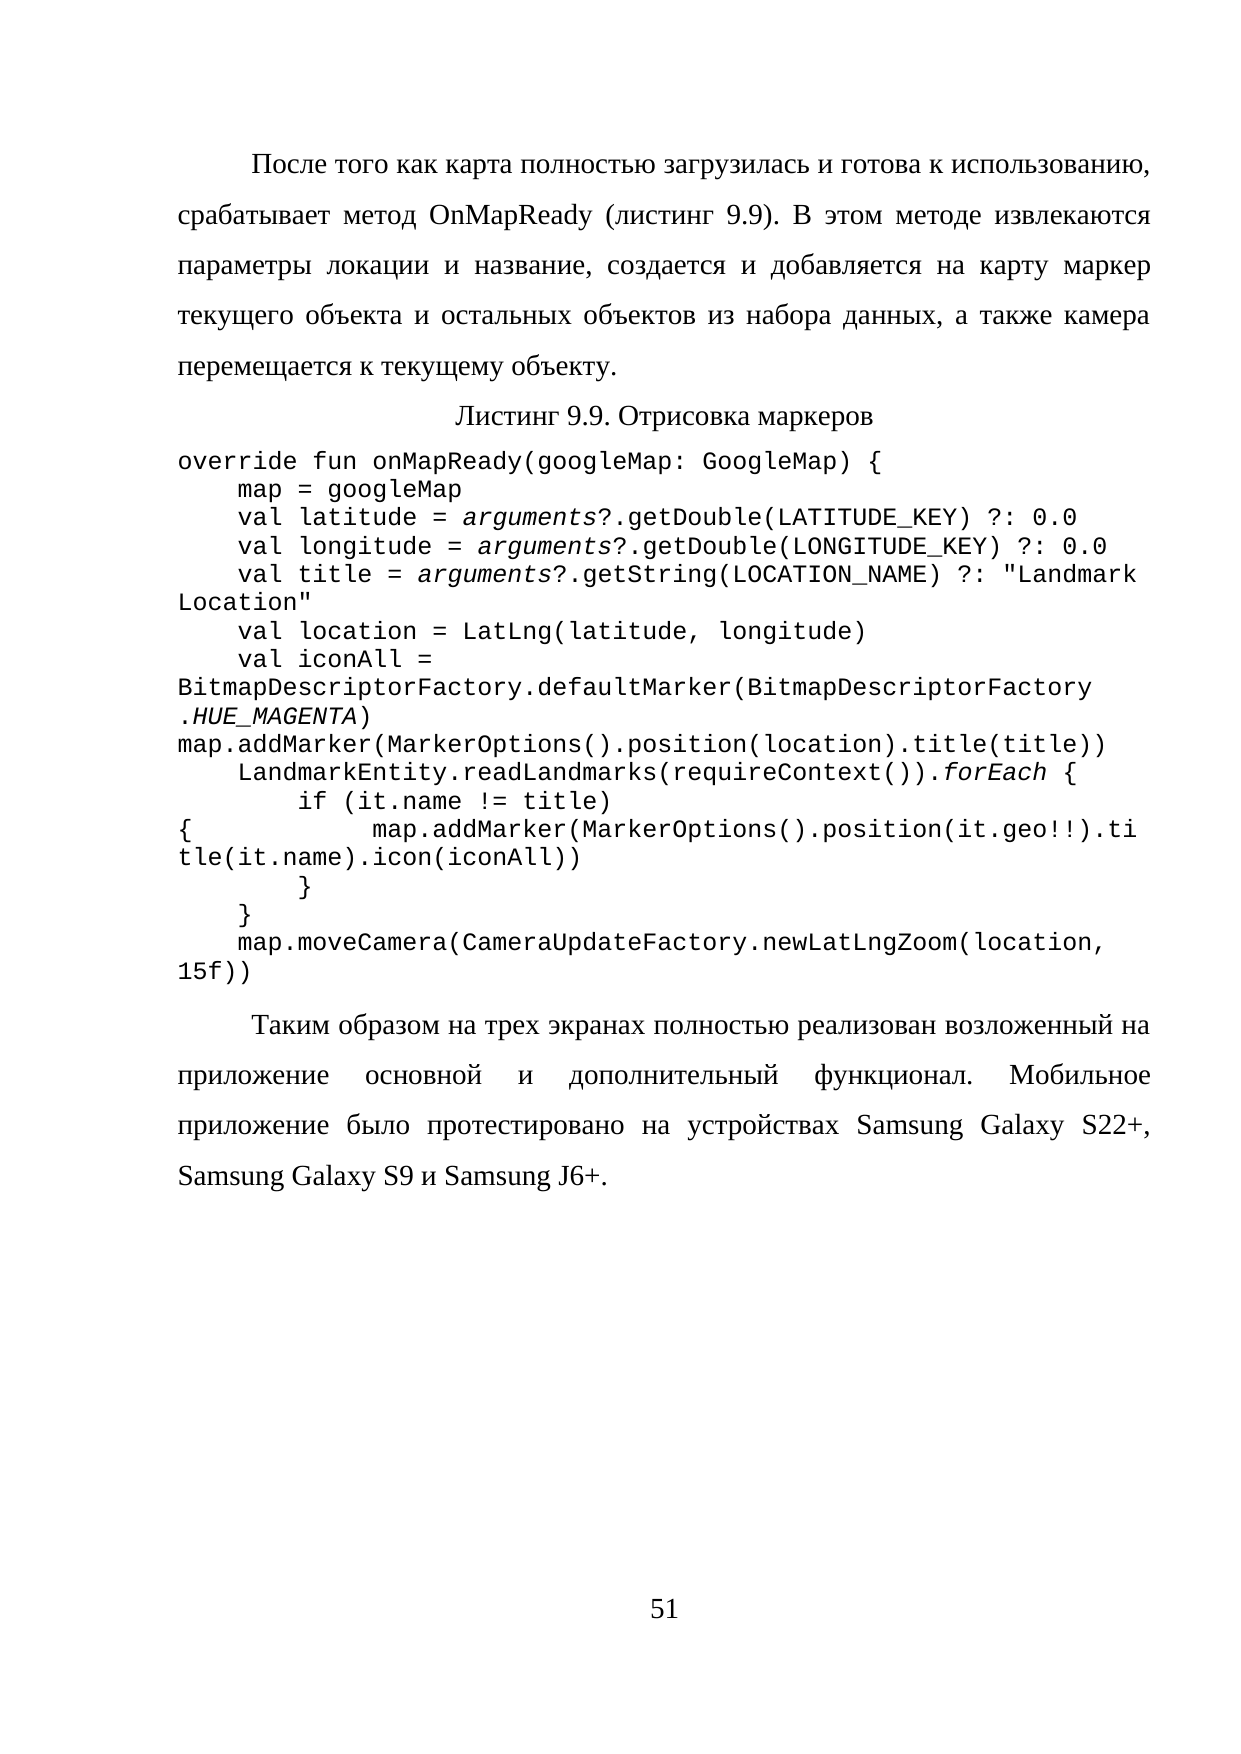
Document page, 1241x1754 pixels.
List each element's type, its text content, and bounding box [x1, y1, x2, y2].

text Листинг 9.9. Отрисовка маркеров [177, 398, 1152, 432]
text override fun onMapReady(googleMap: GoogleMap) { map = googleMap val latitude = arguments?.getDouble(LATITUDE_KEY) ?: 0.0 val longitude = arguments?.getDouble(LONGITUDE_KEY) ?: 0.0 val title = arguments?.getString(LOCATION_NAME) ?: "Landmark Location" val location = LatLng(latitude, longitude) val iconAll = BitmapDescriptorFactory.defaultMarker(BitmapDescriptorFactory.HUE_MAGENTA) map.addMarker(MarkerOptions().position(location).title(title)) LandmarkEntity.readLandmarks(requireContext()).forEach { if (it.name != title) { map.addMarker(MarkerOptions().position(it.geo!!).title(it.name).icon(iconAll)) } } map.moveCamera(CameraUpdateFactory.newLatLngZoom(location, 15f)) [177, 448, 1152, 987]
text После того как карта полностью загрузилась и готова к использованию, срабатывает метод OnMapReady (листинг 9.9). В этом методе извлекаются параметры локации и название, создается и добавляется на карту маркер текущего объекта и остальных объектов из набора данных, а также камера перемещается к текущему объекту. [177, 146, 1152, 381]
text Таким образом на трех экранах полностью реализован возложенный на приложение основной и дополнительный функционал. Мобильное приложение было протестировано на устройствах Samsung Galaxy S22+, Samsung Galaxy S9 и Samsung J6+. [177, 1007, 1152, 1191]
